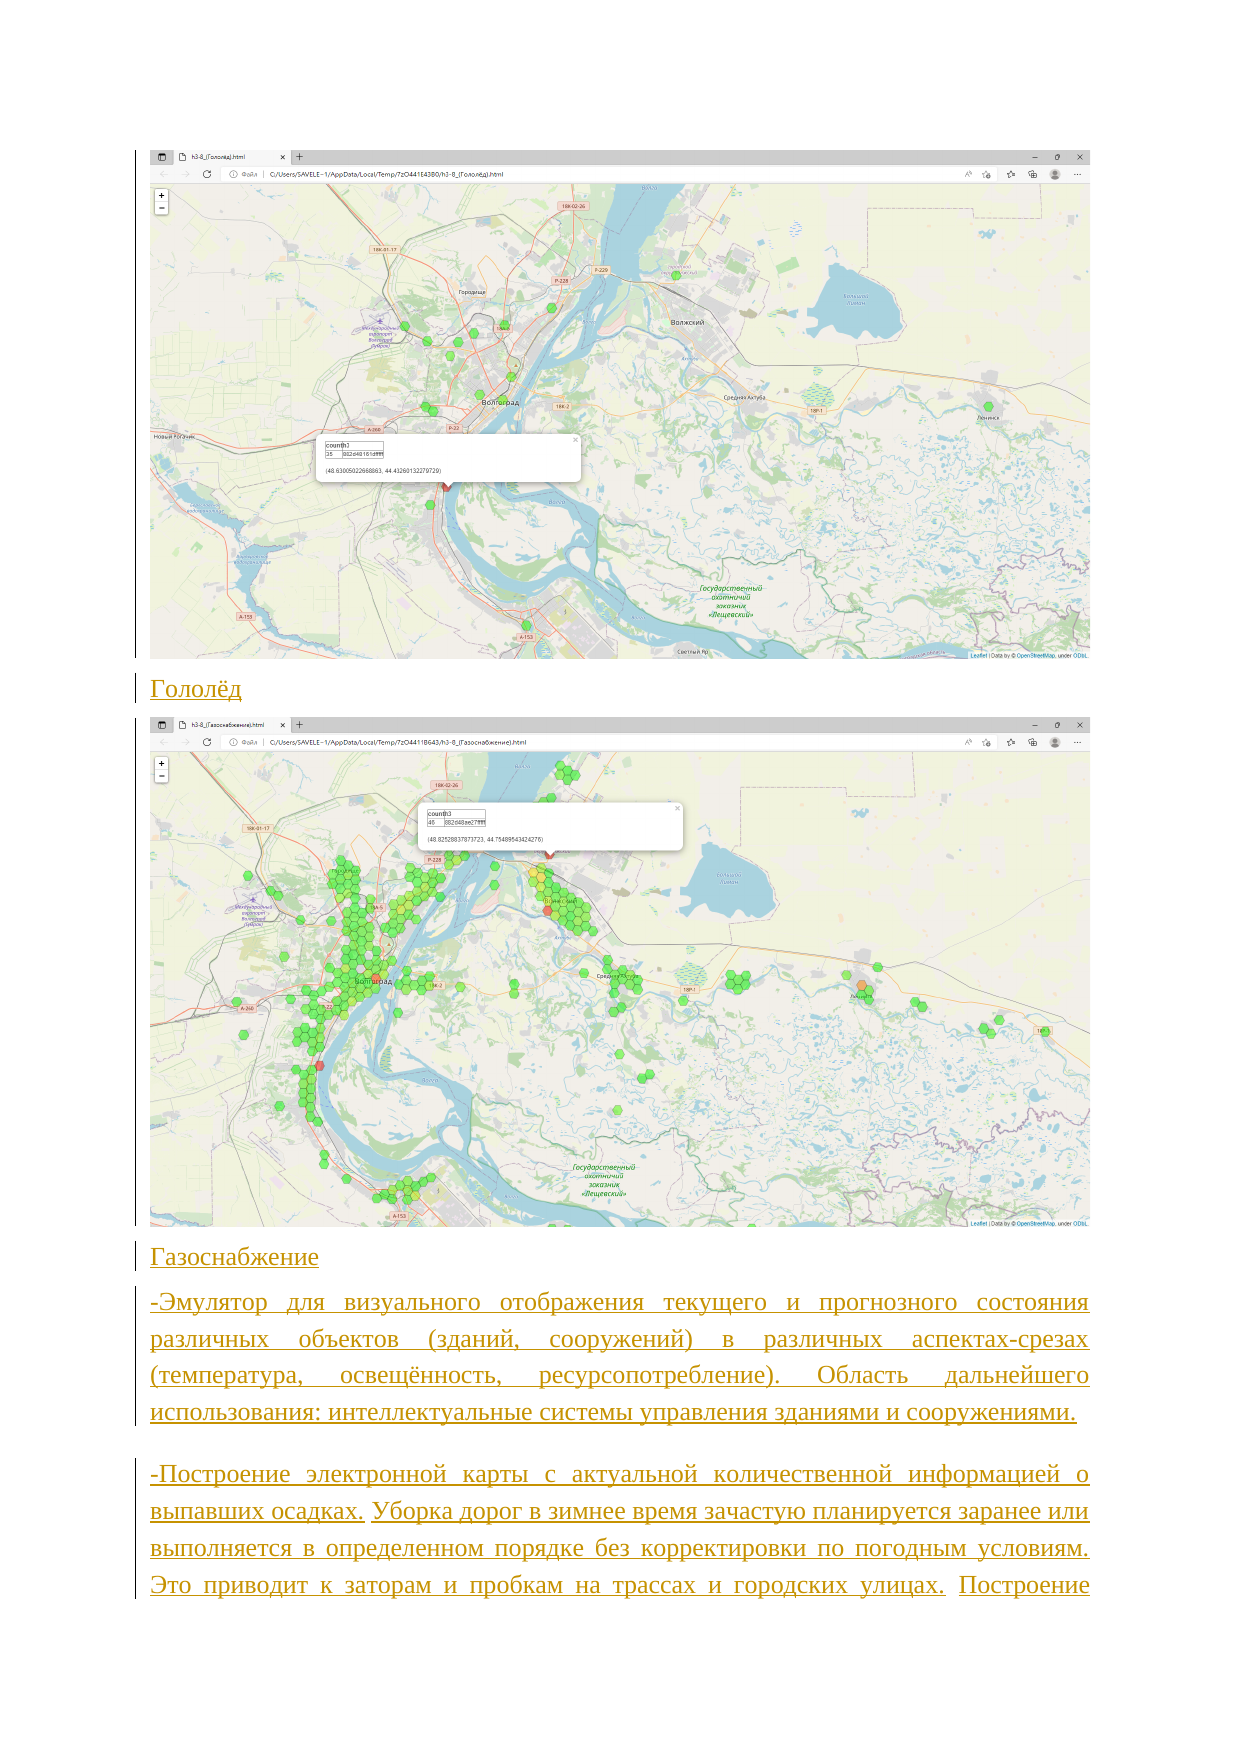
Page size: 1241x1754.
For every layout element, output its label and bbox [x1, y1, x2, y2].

picture [150, 717, 1091, 1227]
picture [150, 150, 1091, 659]
